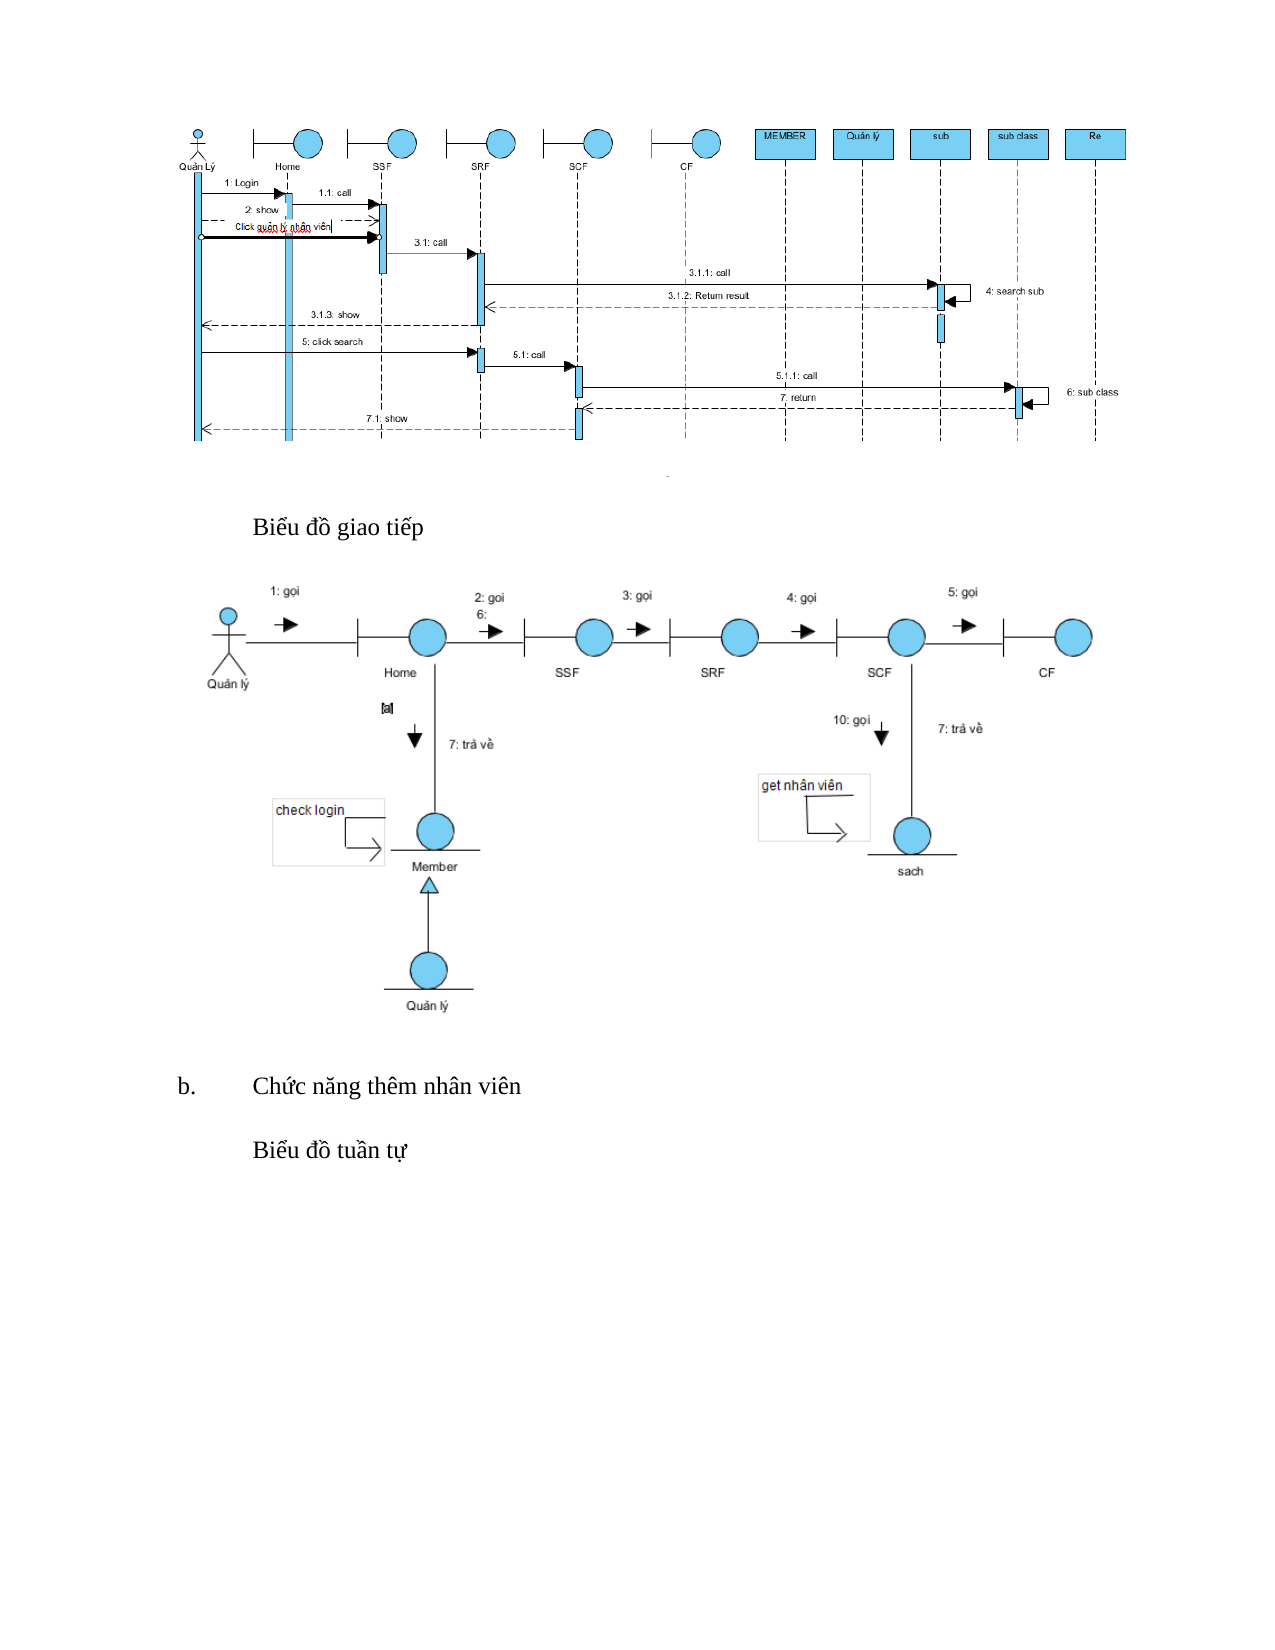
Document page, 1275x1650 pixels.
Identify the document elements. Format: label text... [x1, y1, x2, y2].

list Biểu đồ tuần tự [252, 1135, 1157, 1164]
text Biểu đồ giao tiếp [177, 512, 1157, 540]
text b. Chức năng thêm nhân viên [177, 1071, 1157, 1100]
picture [177, 118, 1153, 477]
picture [177, 575, 1153, 1037]
